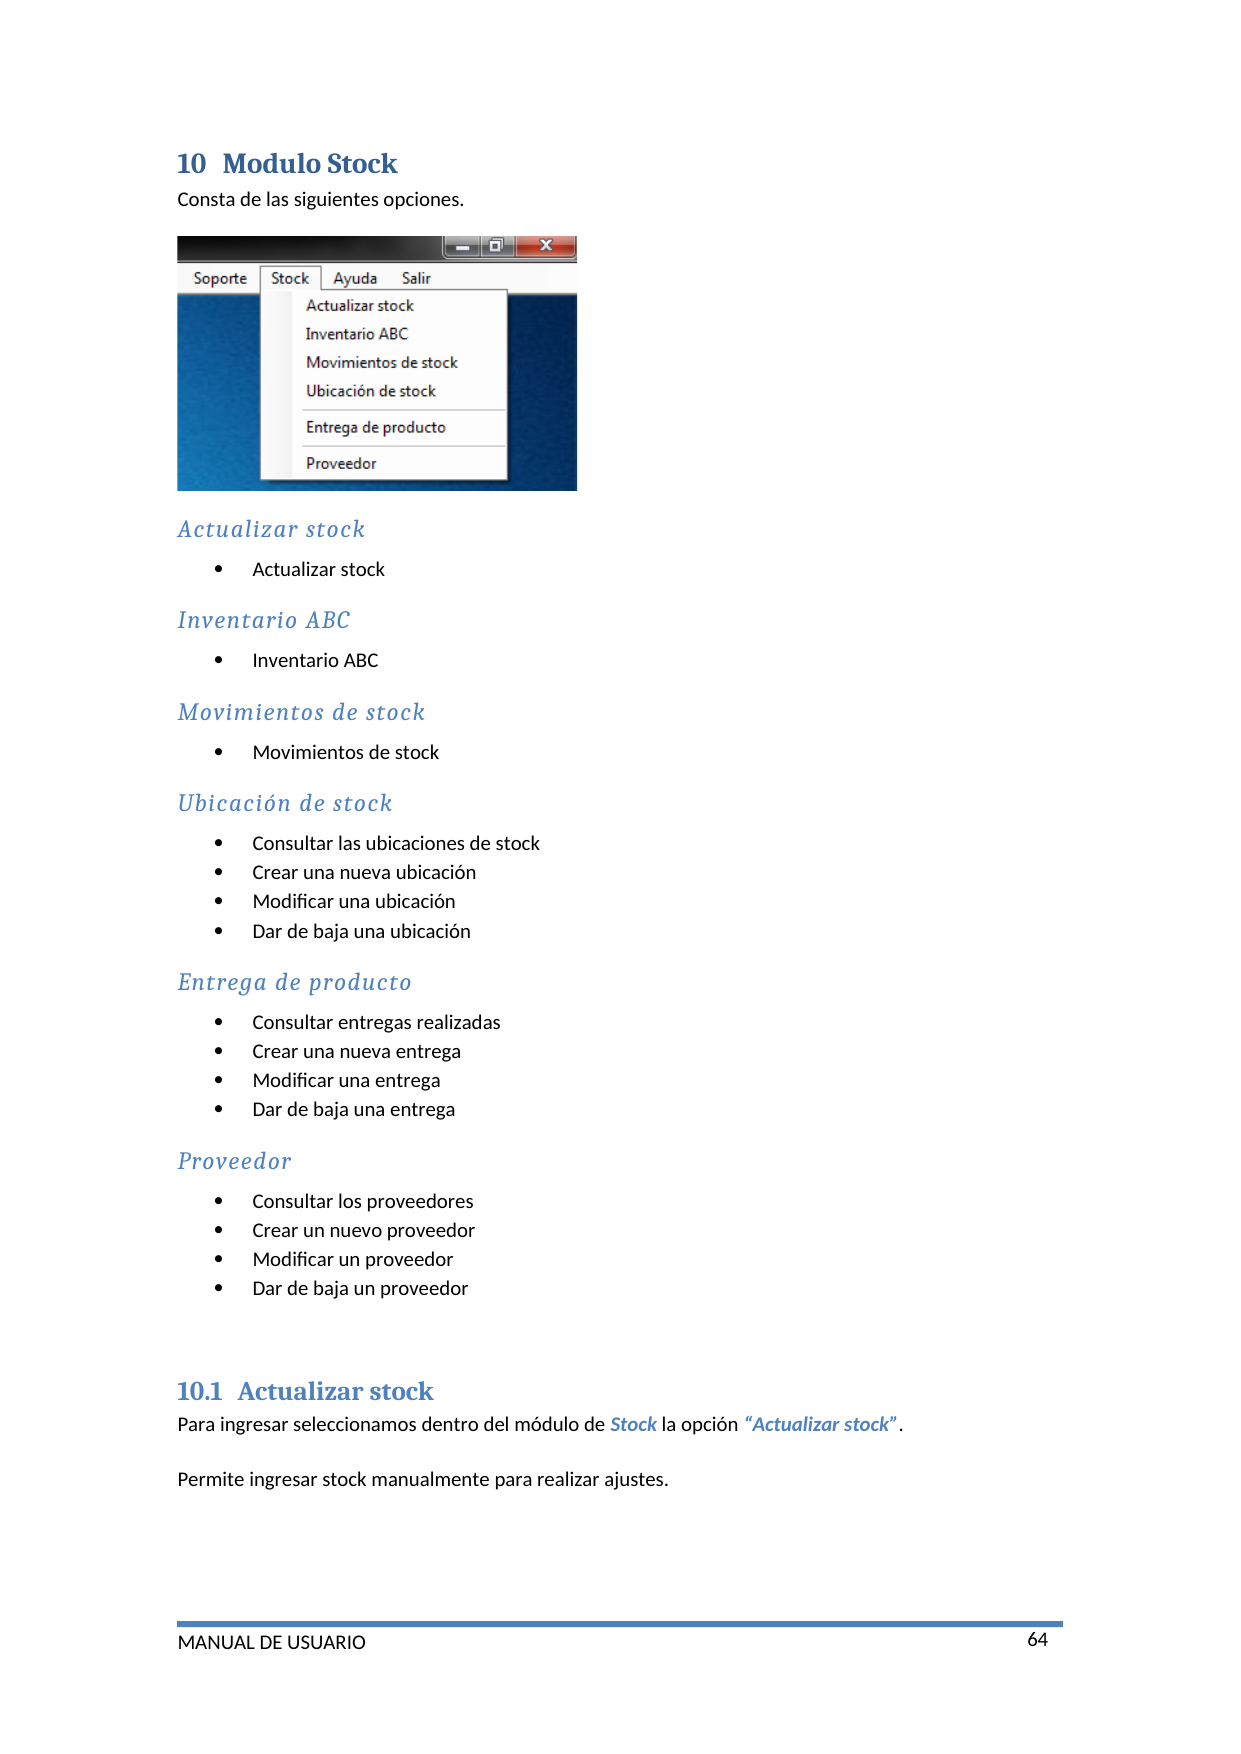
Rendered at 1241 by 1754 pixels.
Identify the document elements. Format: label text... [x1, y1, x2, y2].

list Modificar una ubicación [215, 889, 1063, 914]
list Consultar entregas realizadas [215, 1009, 1063, 1034]
list Inventario ABC [215, 648, 1063, 673]
list Crear una nueva entrega [215, 1038, 1063, 1064]
subtitle Entrega de producto [177, 968, 1063, 997]
list Dar de baja una ubicación [215, 918, 1063, 943]
list Consultar las ubicaciones de stock [215, 830, 1063, 856]
text Permite ingresar stock manualmente para realizar ajustes. [177, 1466, 1063, 1491]
list Modificar una entrega [215, 1067, 1063, 1093]
list Crear una nueva ubicación [215, 859, 1063, 885]
list Dar de baja un proveedor [215, 1276, 1063, 1301]
text Consta de las siguientes opciones. [177, 186, 1063, 212]
list Modificar un proveedor [215, 1246, 1063, 1272]
subtitle Actualizar stock [177, 1376, 1063, 1407]
list Crear un nuevo proveedor [215, 1217, 1063, 1243]
subtitle Proveedor [177, 1147, 1063, 1175]
subtitle Movimientos de stock [177, 698, 1063, 726]
picture [177, 236, 578, 491]
subtitle Inventario ABC [177, 606, 1063, 635]
subtitle Modulo Stock [177, 148, 1063, 181]
list Consultar los proveedores [215, 1188, 1063, 1213]
text Para ingresar seleccionamos dentro del módulo de Stock la opción “Actualizar stock”. [177, 1411, 1063, 1437]
subtitle Ubicación de stock [177, 789, 1063, 818]
list Actualizar stock [215, 556, 1063, 582]
list Movimientos de stock [215, 739, 1063, 764]
list Dar de baja una entrega [215, 1097, 1063, 1122]
subtitle Actualizar stock [177, 515, 1063, 544]
